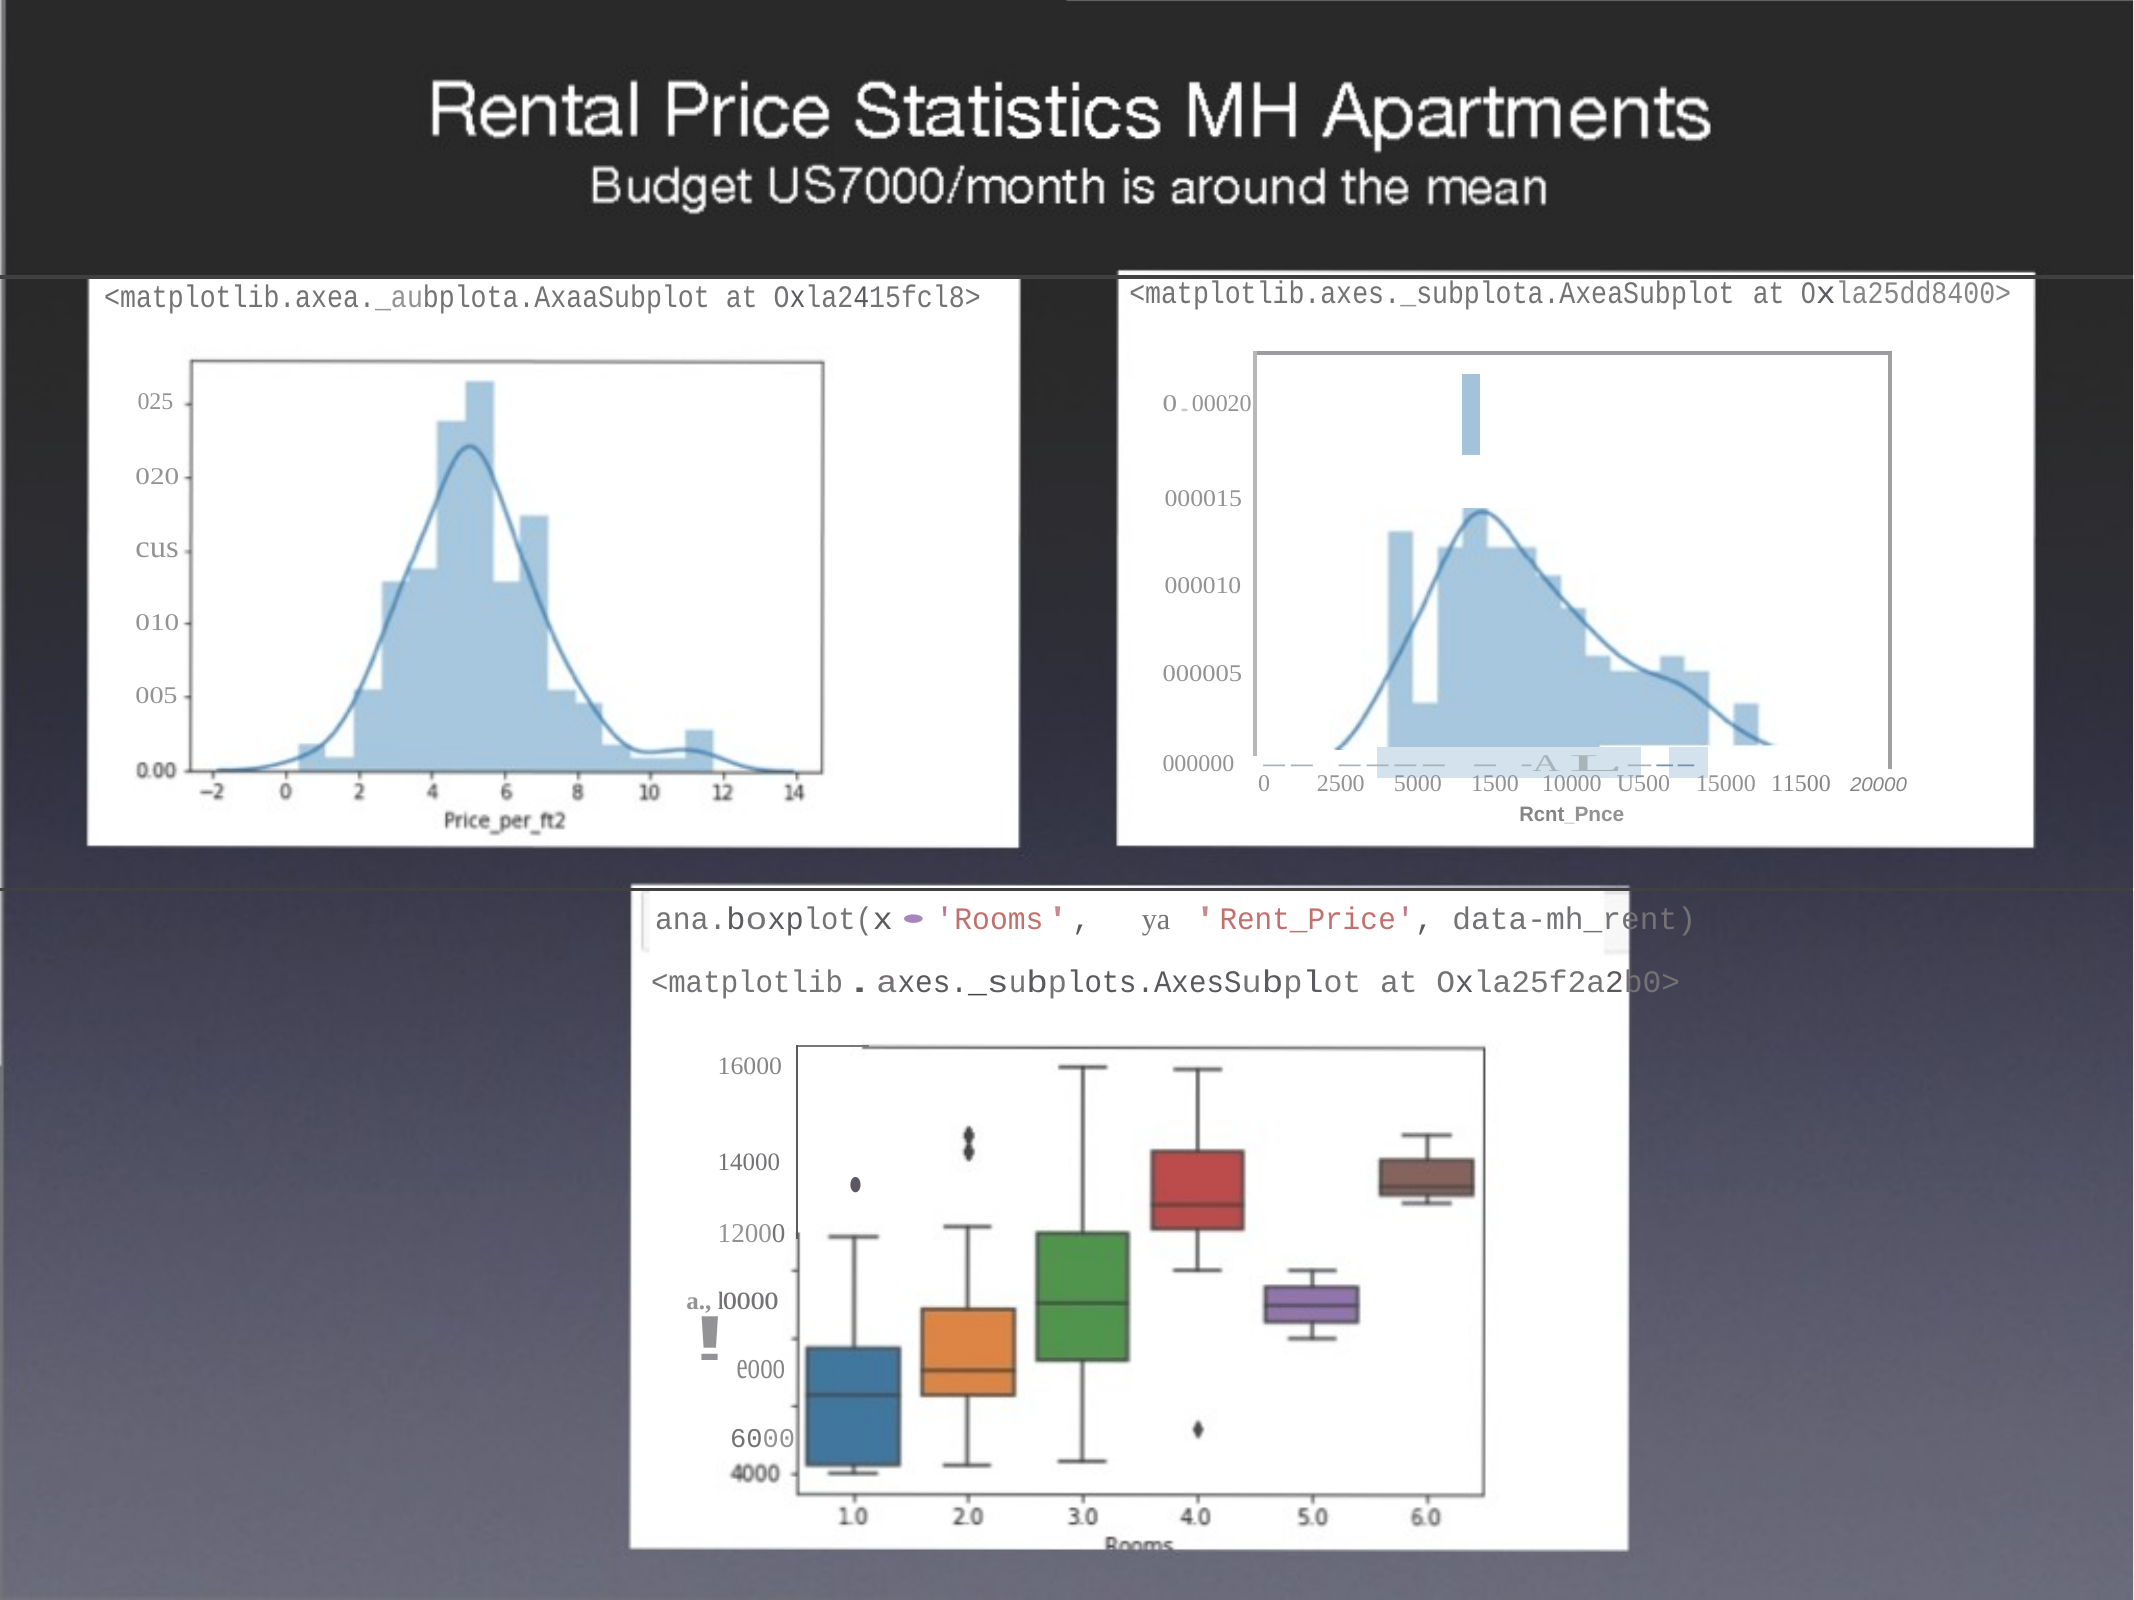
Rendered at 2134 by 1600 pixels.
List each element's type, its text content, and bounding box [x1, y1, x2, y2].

text 14000 • [717, 1110, 2014, 1220]
text <matplotlib.axea._aubplota.AxaaSubplot at Oxla2415fcl8> <matplotlib.axes._subplota.AxeaSubplot at Oxla25dd8400> [104, 277, 2014, 317]
text 0 2500 5000 1500 10000 U500 15000 11500 20000 [1258, 775, 2014, 797]
picture [0, 279, 2134, 888]
text 16000 [717, 1051, 2014, 1080]
text 005 [135, 680, 185, 707]
text 000010 [1164, 571, 2014, 599]
text a., lOOOO [686, 1286, 2014, 1313]
text 010 [135, 608, 187, 635]
text 020 [135, 462, 189, 490]
text !eooo [686, 1313, 2014, 1387]
text 000015 [1164, 484, 2014, 512]
text 6000 [730, 1424, 2014, 1455]
text ana.boxplot(x•'Rooms', ya 'Rent_Price', data-mh_rent) [655, 901, 2014, 939]
text 000000 -- ---- - -A L--- [1162, 749, 2014, 775]
text 000005 [1162, 658, 2014, 686]
text cus [135, 528, 188, 564]
text 12000 [717, 1220, 2014, 1249]
picture [0, 891, 2134, 1600]
text 025 0.00020 [137, 387, 2014, 416]
picture [0, 0, 2134, 275]
text <matplotlib.axes._subplots.AxesSubplot at Oxla25f2a2b0> [651, 966, 2014, 1000]
text Rcnt_Pnce [92, 802, 1624, 826]
